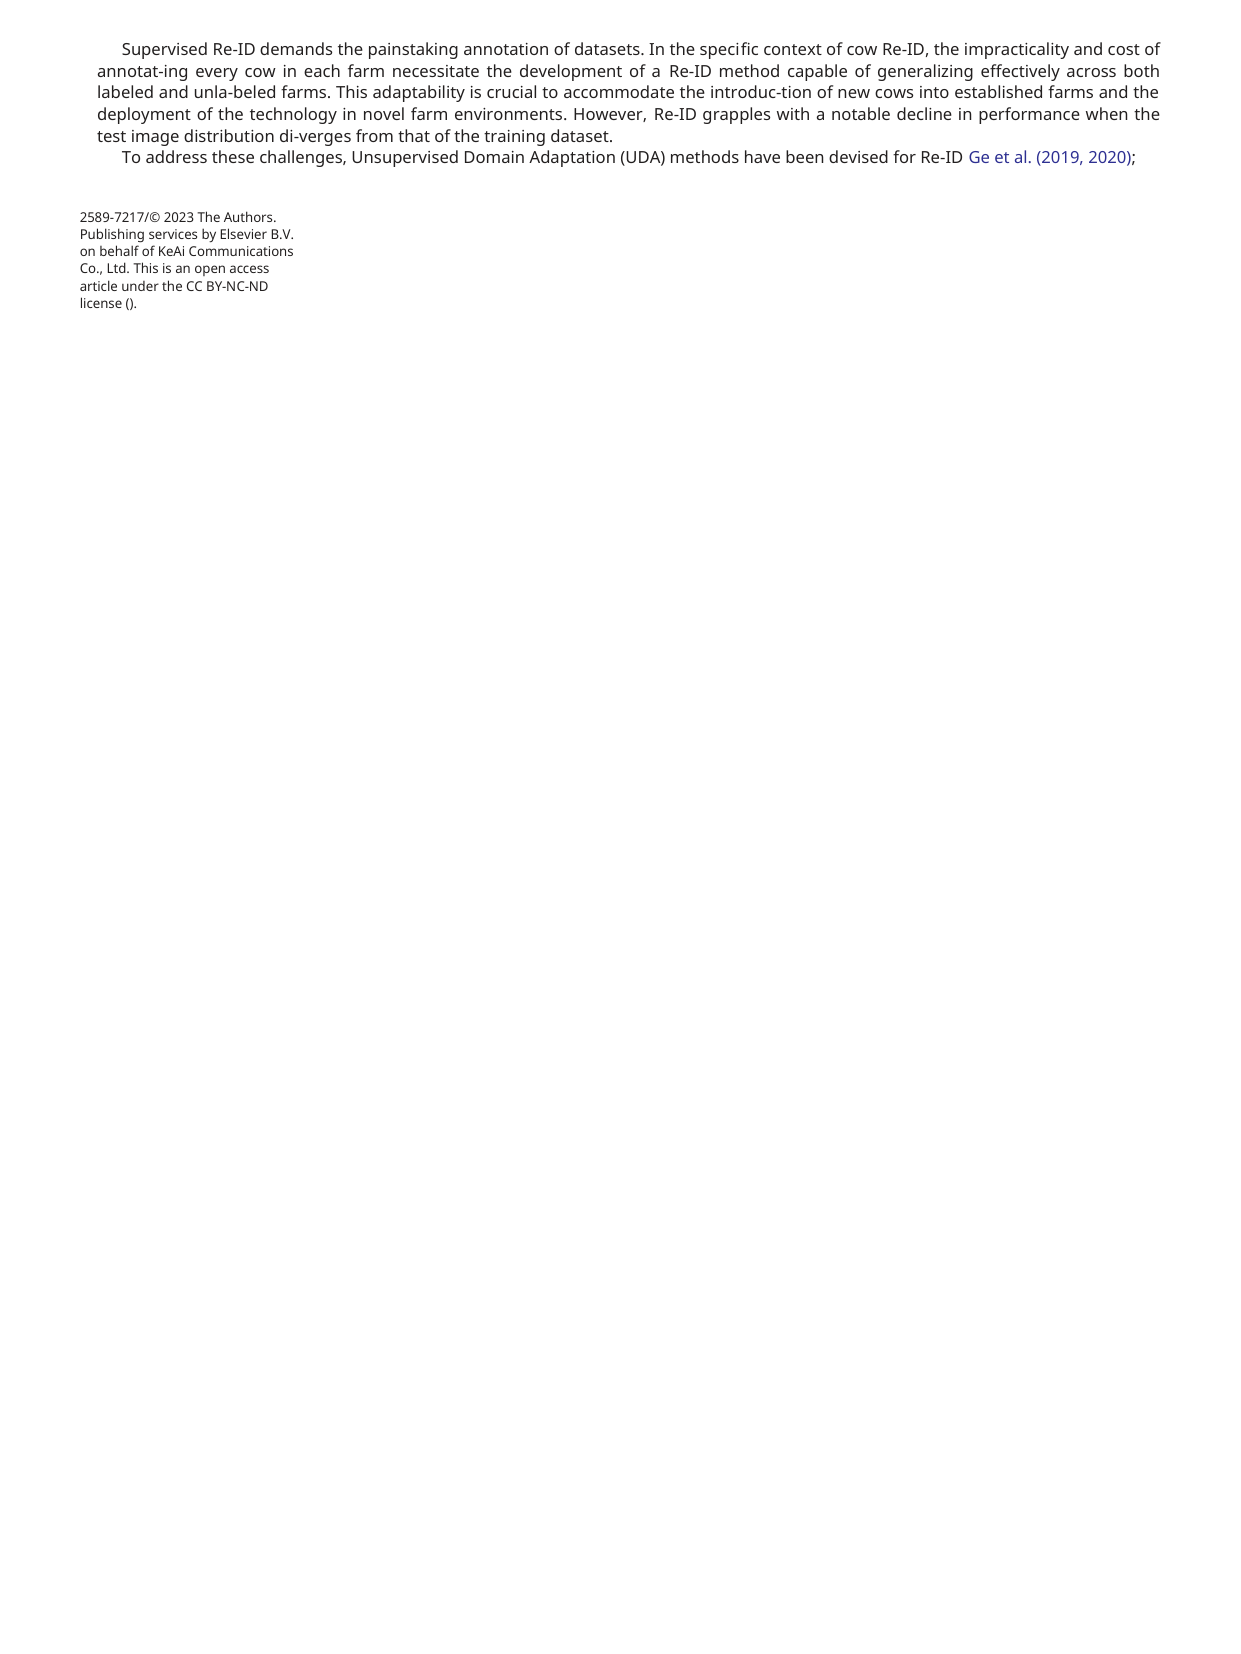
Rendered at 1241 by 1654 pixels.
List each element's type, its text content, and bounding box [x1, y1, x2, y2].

text 2589-7217/© 2023 The Authors. Publishing services by Elsevier B.V. on behalf of KeAi Communications Co., Ltd. This is an open access article under the CC BY-NC-ND license (). [79, 209, 296, 311]
text Supervised Re-ID demands the painstaking annotation of datasets. In the specific context of cow Re-ID, the impracticality and cost of annotat-ing every cow in each farm necessitate the development of a Re-ID method capable of generalizing effectively across both labeled and unla-beled farms. This adaptability is crucial to accommodate the introduc-tion of new cows into established farms and the deployment of the technology in novel farm environments. However, Re-ID grapples with a notable decline in performance when the test image distribution di-verges from that of the training dataset. [97, 38, 1161, 146]
text To address these challenges, Unsupervised Domain Adaptation (UDA) methods have been devised for Re-ID Ge et al. (2019, 2020); [97, 146, 1163, 168]
